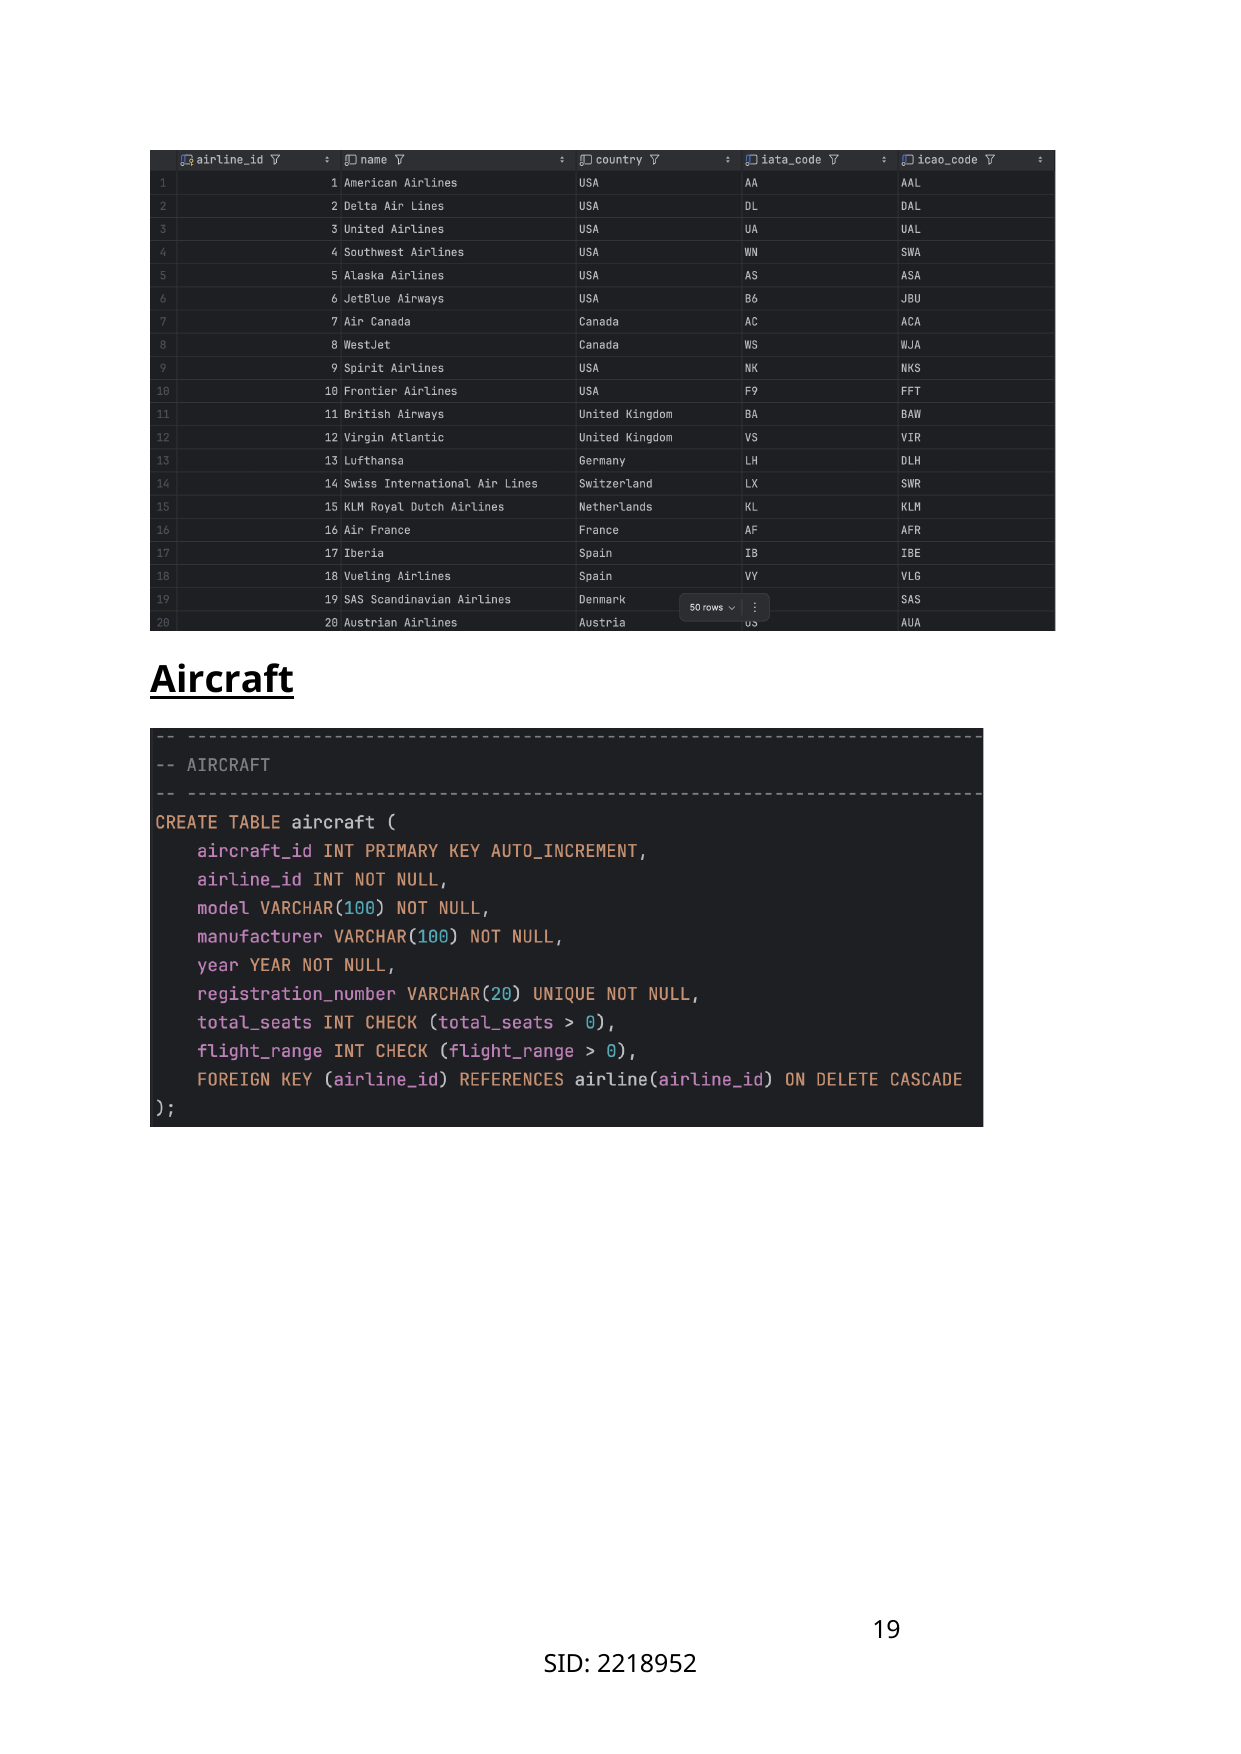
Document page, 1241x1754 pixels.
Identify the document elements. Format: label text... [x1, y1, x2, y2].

picture [150, 728, 984, 1127]
text Aircraft [150, 653, 1090, 704]
picture [150, 150, 1056, 631]
